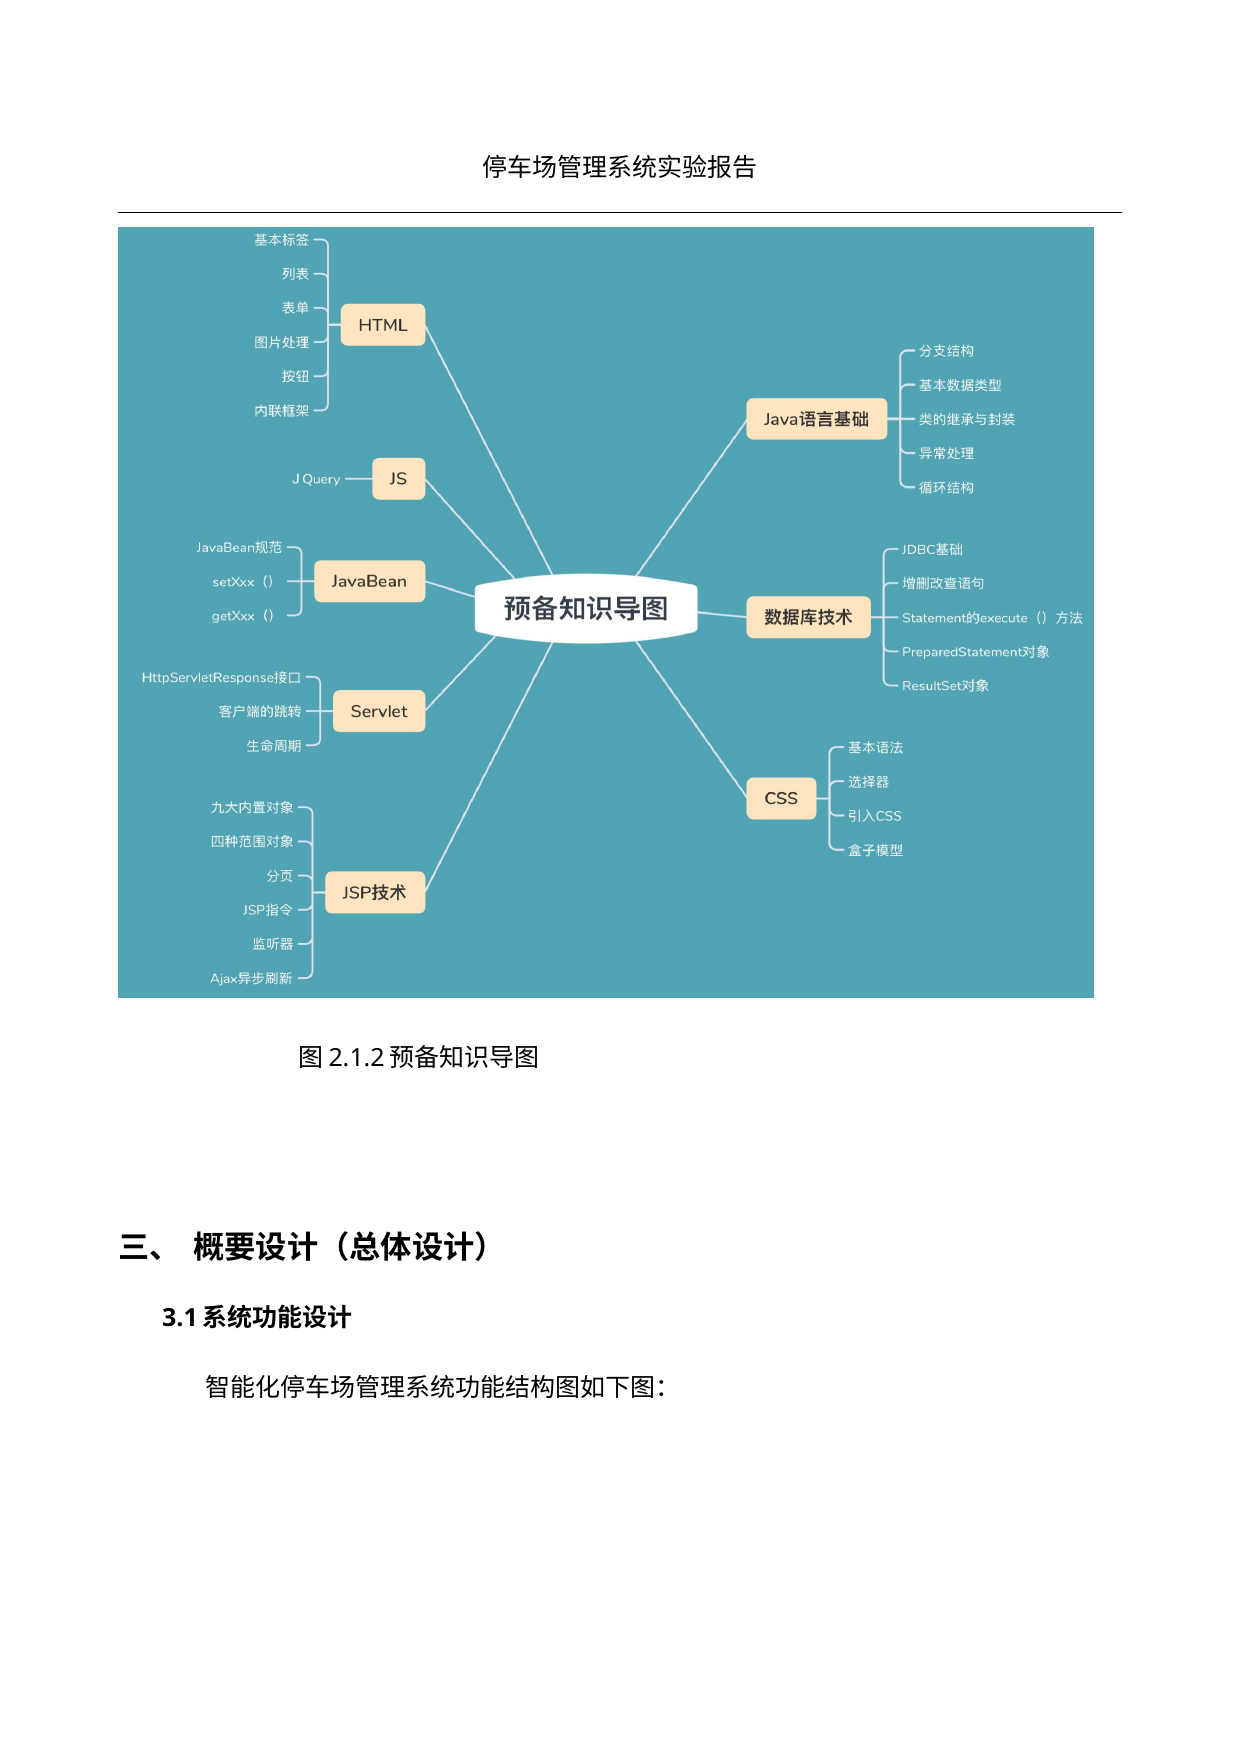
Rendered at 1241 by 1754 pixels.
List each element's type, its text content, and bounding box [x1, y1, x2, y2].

text 图2.1.2预备知识导图 [118, 1023, 1122, 1088]
list 概要设计（总体设计） [118, 1212, 1122, 1277]
text 智能化停车场管理系统功能结构图如下图： [162, 1353, 1122, 1418]
picture [118, 227, 1094, 998]
text 3.1系统功能设计 [162, 1283, 1122, 1348]
